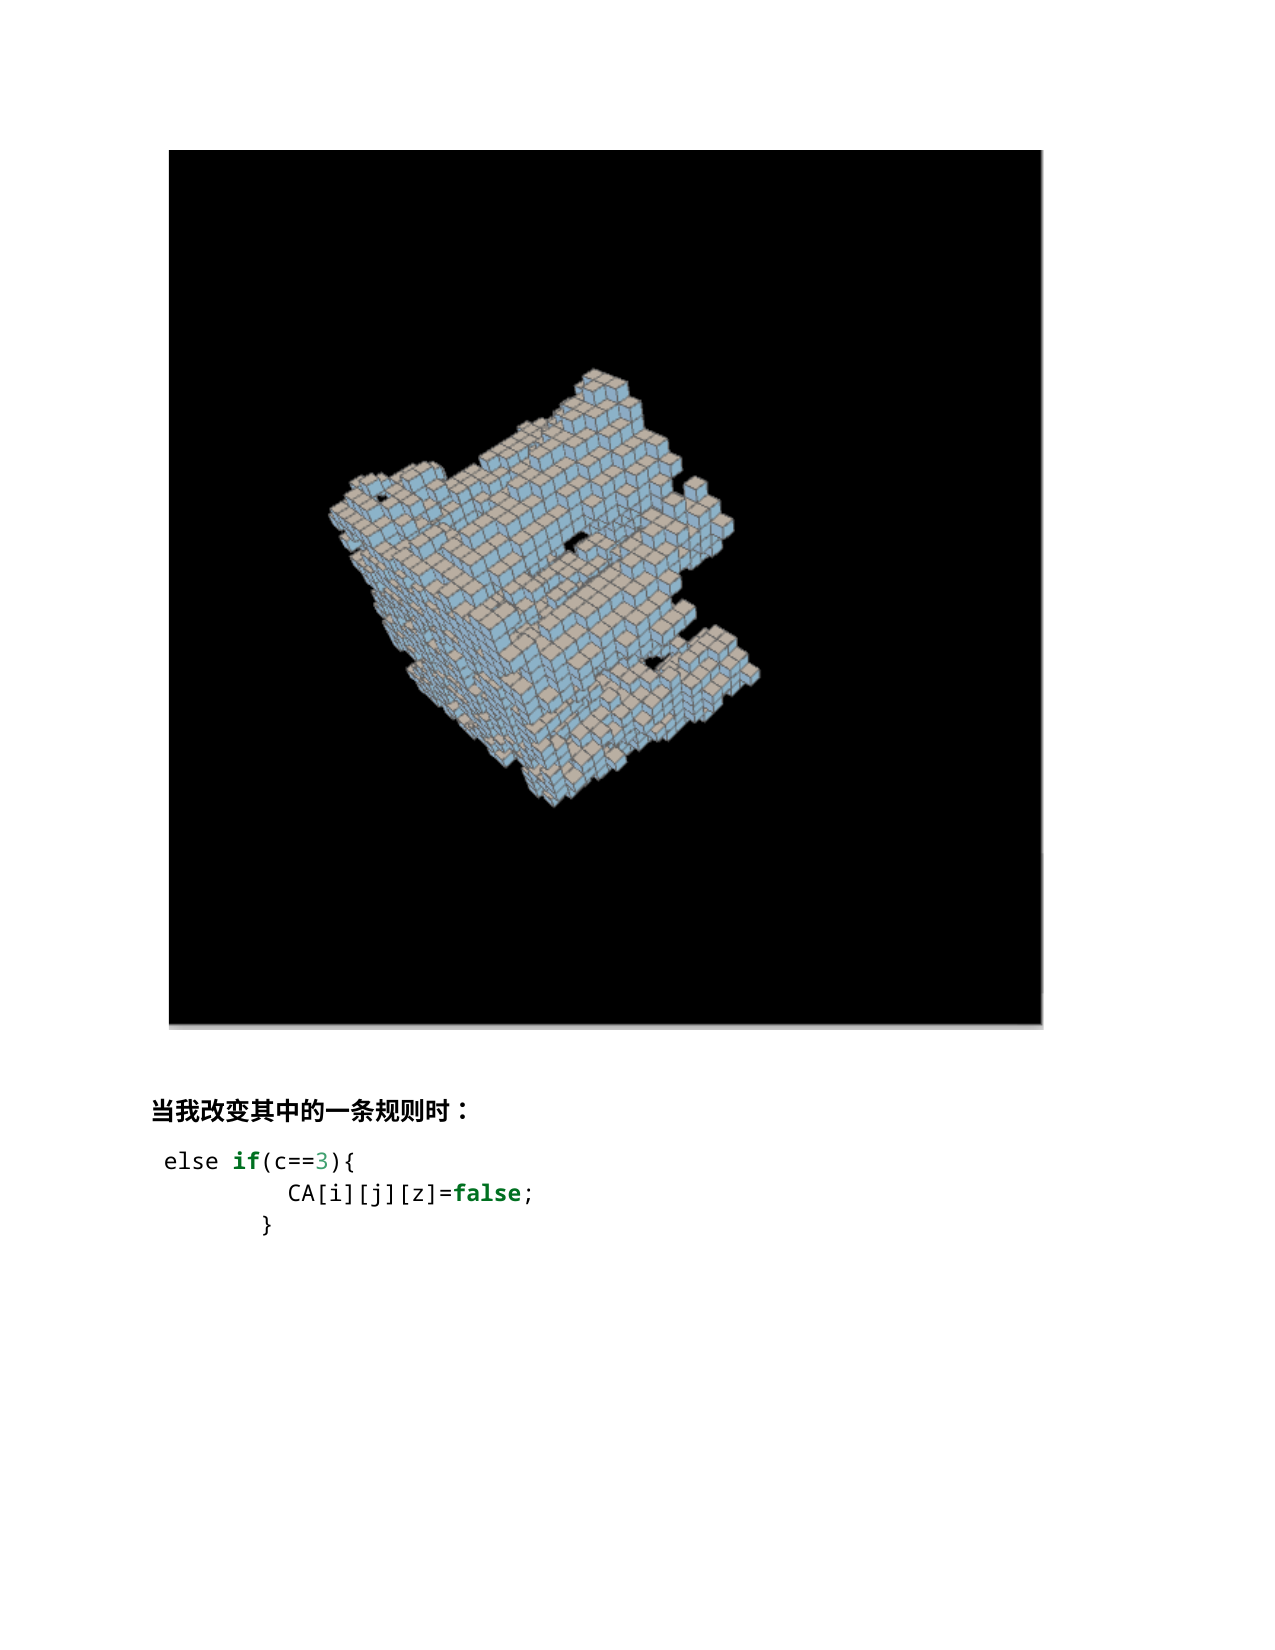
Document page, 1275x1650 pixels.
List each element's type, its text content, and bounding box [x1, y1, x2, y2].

picture [168, 150, 1044, 1030]
text 当我改变其中的一条规则时： [150, 1098, 1125, 1126]
text else if(c==3){ CA[i][j][z]=false; } [150, 1145, 1125, 1239]
